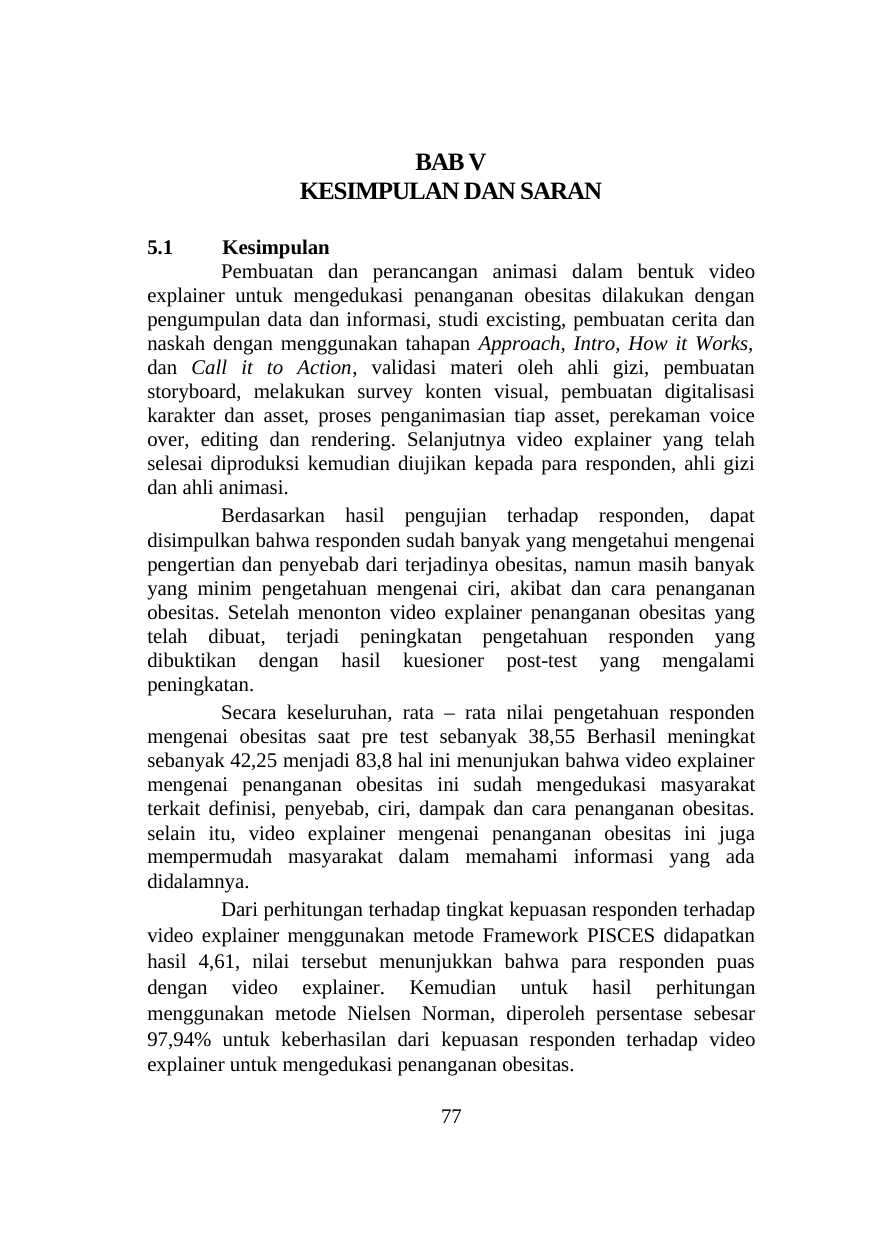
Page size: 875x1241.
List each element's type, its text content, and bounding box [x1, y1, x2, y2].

subtitle KESIMPULAN DAN SARAN [147, 176, 756, 204]
text Berdasarkan hasil pengujian terhadap responden, dapat disimpulkan bahwa responden sudah banyak yang mengetahui mengenai pengertian dan penyebab dari terjadinya obesitas, namun masih banyak yang minim pengetahuan mengenai ciri, akibat dan cara penanganan obesitas. Setelah menonton video explainer penanganan obesitas yang telah dibuat, terjadi peningkatan pengetahuan responden yang dibuktikan dengan hasil kuesioner post-test yang mengalami peningkatan. [147, 503, 756, 696]
text Dari perhitungan terhadap tingkat kepuasan responden terhadap video explainer menggunakan metode Framework PISCES didapatkan hasil 4,61, nilai tersebut menunjukkan bahwa para responden puas dengan video explainer. Kemudian untuk hasil perhitungan menggunakan metode Nielsen Norman, diperoleh persentase sebesar 97,94% untuk keberhasilan dari kepuasan responden terhadap video explainer untuk mengedukasi penanganan obesitas. [147, 897, 756, 1076]
text Pembuatan dan perancangan animasi dalam bentuk video explainer untuk mengedukasi penanganan obesitas dilakukan dengan pengumpulan data dan informasi, studi excisting, pembuatan cerita dan naskah dengan menggunakan tahapan Approach, Intro, How it Works, dan Call it to Action, validasi materi oleh ahli gizi, pembuatan storyboard, melakukan survey konten visual, pembuatan digitalisasi karakter dan asset, proses penganimasian tiap asset, perekaman voice over, editing dan rendering. Selanjutnya video explainer yang telah selesai diproduksi kemudian diujikan kepada para responden, ahli gizi dan ahli animasi. [147, 259, 756, 499]
text Secara keseluruhan, rata – rata nilai pengetahuan responden mengenai obesitas saat pre test sebanyak 38,55 Berhasil meningkat sebanyak 42,25 menjadi 83,8 hal ini menunjukan bahwa video explainer mengenai penanganan obesitas ini sudah mengedukasi masyarakat terkait definisi, penyebab, ciri, dampak dan cara penanganan obesitas. selain itu, video explainer mengenai penanganan obesitas ini juga mempermudah masyarakat dalam memahami informasi yang ada didalamnya. [147, 700, 756, 893]
subtitle 5.1 Kesimpulan [147, 234, 756, 259]
subtitle BAB V [147, 147, 756, 176]
